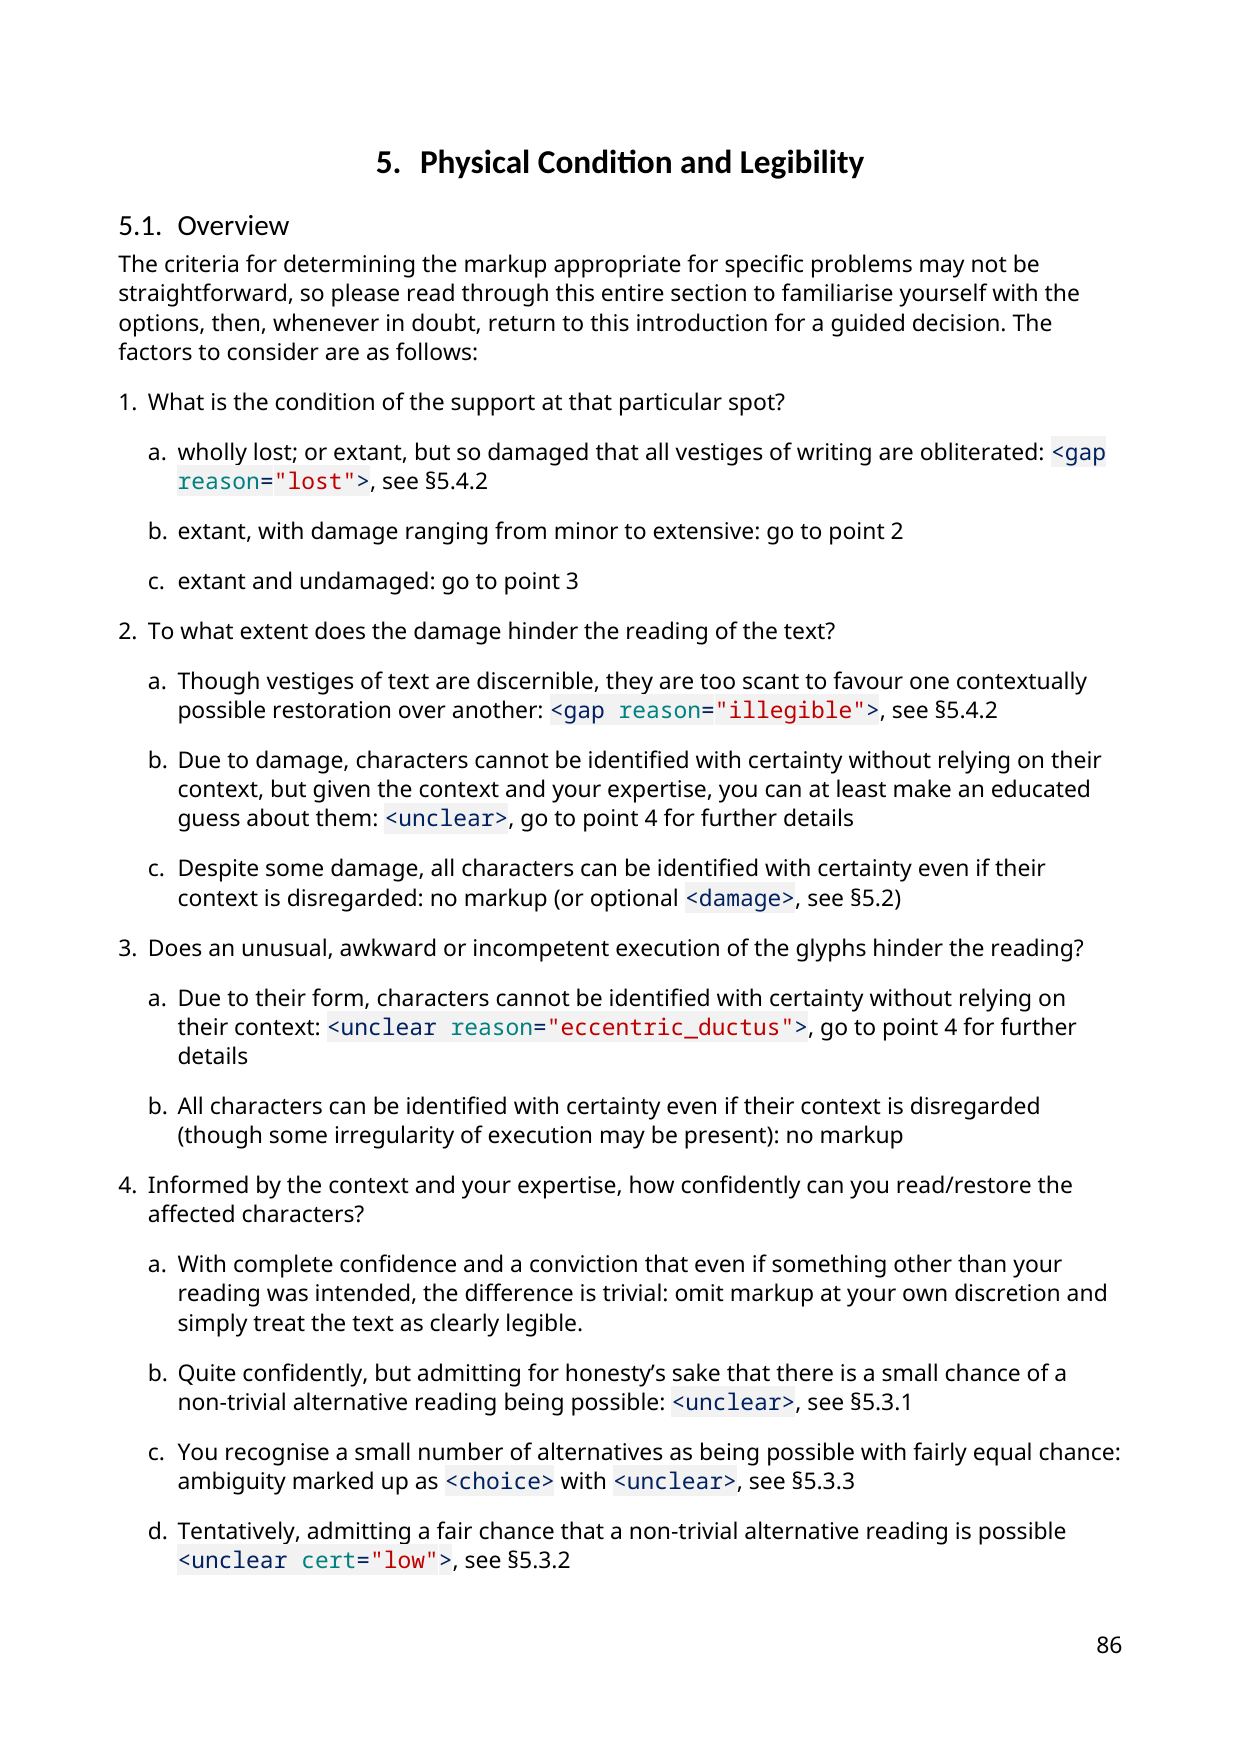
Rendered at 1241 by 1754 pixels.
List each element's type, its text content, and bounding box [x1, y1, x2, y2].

list All characters can be identified with certainty even if their context is disregarded (though some irregularity of execution may be present): no markup [148, 1091, 1122, 1149]
list Quite confidently, but admitting for honesty’s sake that there is a small chance of a non-trivial alternative reading being possible: <unclear>, see §5.3.1 [148, 1358, 1122, 1416]
list Informed by the context and your expertise, how confidently can you read/restore the affected characters? [118, 1170, 1122, 1228]
list Due to damage, characters cannot be identified with certainty without relying on their context, but given the context and your expertise, you can at least make an educated guess about them: <unclear>, go to point 4 for further details [148, 745, 1122, 833]
list You recognise a small number of alternatives as being possible with fairly equal chance: ambiguity marked up as <choice> with <unclear>, see §5.3.3 [148, 1437, 1122, 1495]
subtitle Overview [118, 206, 1122, 243]
list extant and undamaged: go to point 3 [148, 566, 1122, 595]
list Does an unusual, awkward or incompetent execution of the glyphs hinder the reading? [118, 933, 1122, 962]
list extant, with damage ranging from minor to extensive: go to point 2 [148, 516, 1122, 545]
list What is the condition of the support at that particular spot? [118, 387, 1122, 416]
list To what extent does the damage hinder the reading of the text? [118, 616, 1122, 645]
list Despite some damage, all characters can be identified with certainty even if their context is disregarded: no markup (or optional <damage>, see §5.2) [148, 853, 1122, 912]
text The criteria for determining the markup appropriate for specific problems may not be straightforward, so please read through this entire section to familiarise yourself with the options, then, whenever in doubt, return to this introduction for a guided decision. The factors to consider are as follows: [118, 249, 1122, 366]
list Tentatively, admitting a fair chance that a non-trivial alternative reading is possible <unclear cert="low">, see §5.3.2 [148, 1516, 1122, 1574]
subtitle Physical Condition and Legibility [118, 143, 1122, 181]
list Though vestiges of text are discernible, they are too scant to favour one contextually possible restoration over another: <gap reason="illegible">, see §5.4.2 [148, 666, 1122, 724]
list Due to their form, characters cannot be identified with certainty without relying on their context: <unclear reason="eccentric_ductus">, go to point 4 for further details [148, 983, 1122, 1070]
list wholly lost; or extant, but so damaged that all vestiges of writing are obliterated: <gap reason="lost">, see §5.4.2 [148, 437, 1122, 495]
list With complete confidence and a conviction that even if something other than your reading was intended, the difference is trivial: omit markup at your own discretion and simply treat the text as clearly legible. [148, 1249, 1122, 1337]
